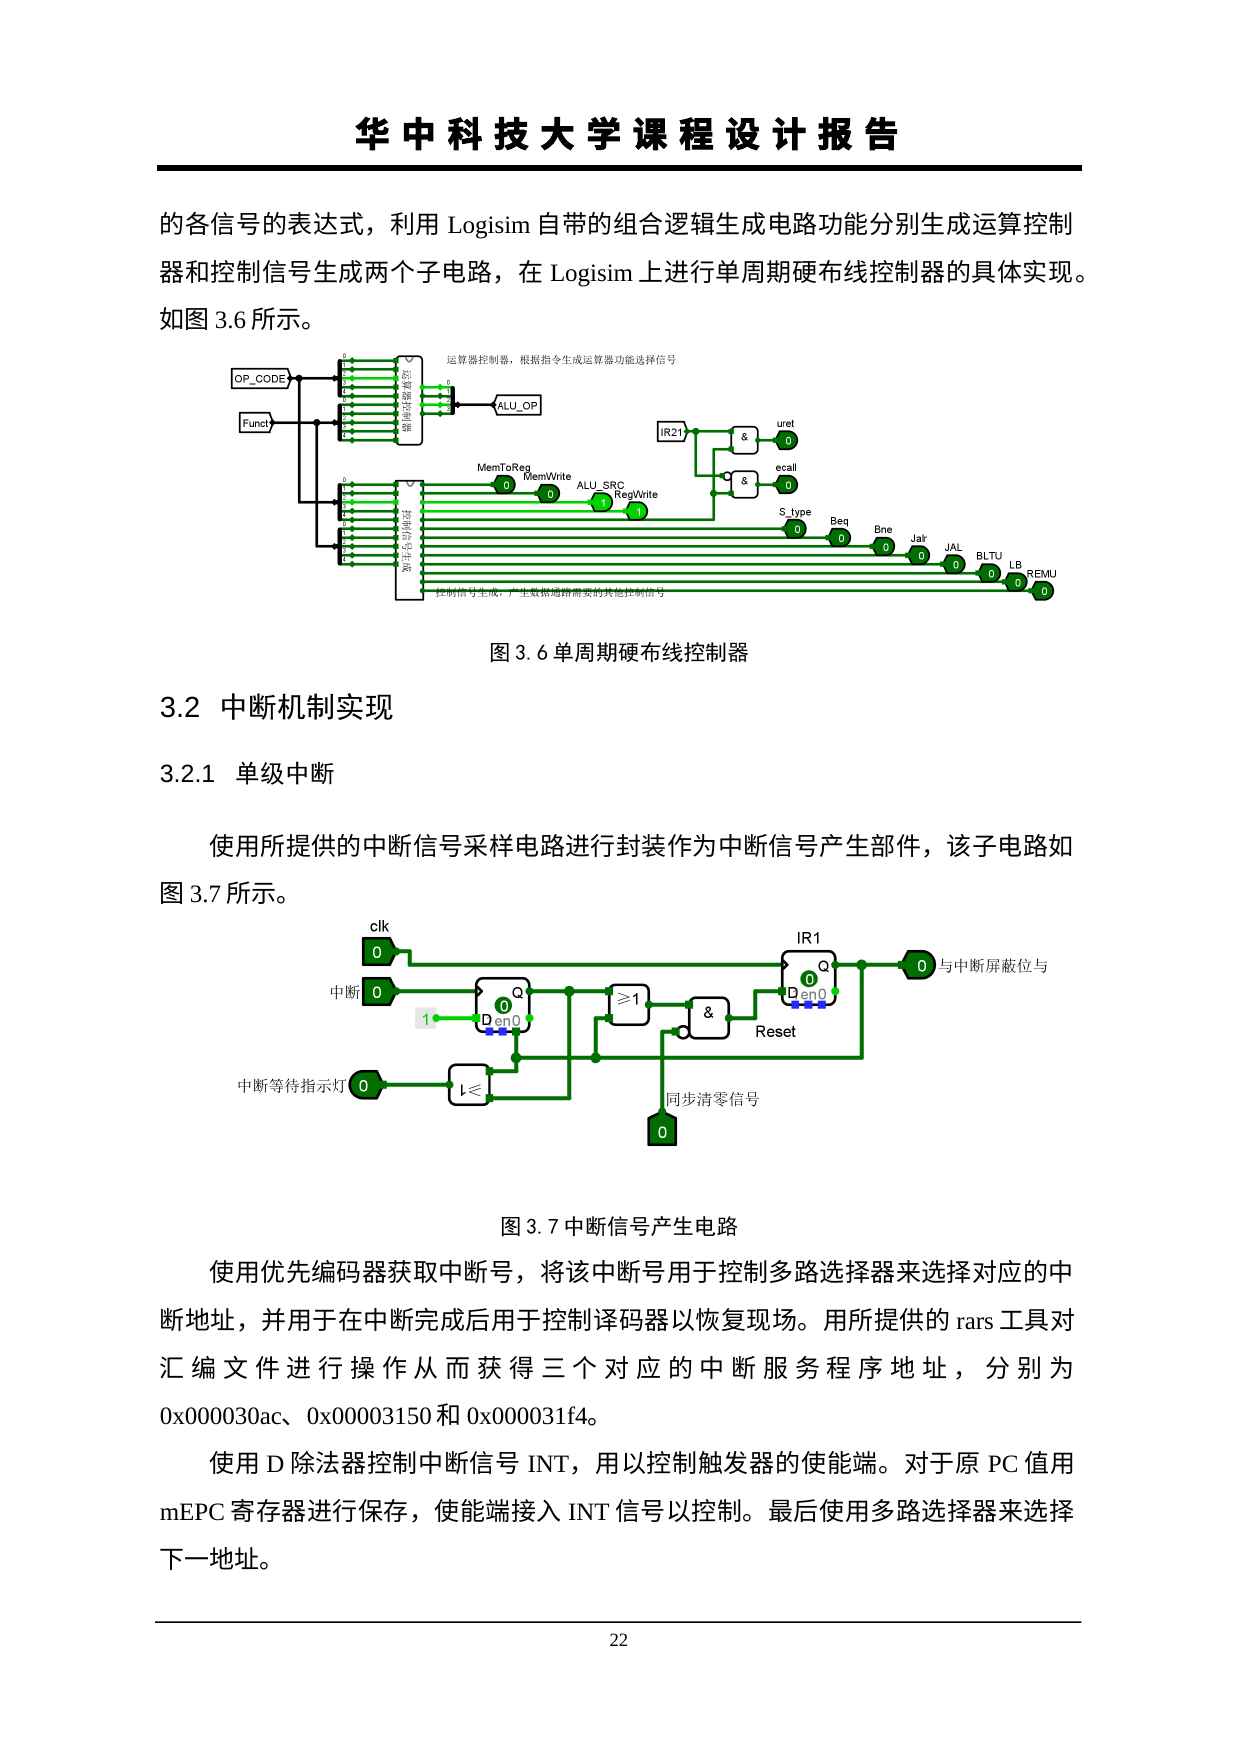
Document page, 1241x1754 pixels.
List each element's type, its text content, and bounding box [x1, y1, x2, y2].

picture [220, 341, 1064, 617]
text 使用D除法器控制中断信号INT，用以控制触发器的使能端。对于原PC值用mEPC寄存器进行保存，使能端接入INT信号以控制。最后使用多路选择器来选择下一地址。 [159, 1438, 1075, 1581]
text 使用所提供的中断信号采样电路进行封装作为中断信号产生部件，该子电路如图3.7所示。 [159, 820, 1075, 916]
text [159, 198, 1075, 342]
text 使用优先编码器获取中断号，将该中断号用于控制多路选择器来选择对应的中断地址，并用于在中断完成后用于控制译码器以恢复现场。用所提供的rars工具对汇编文件进行操作从而获得三个对应的中断服务程序地址，分别为0x000030ac、0x00003150和0x000031f4。 [159, 1247, 1075, 1438]
text 图3.6单周期硬布线控制器 [159, 638, 1078, 663]
text 图3.7中断信号产生电路 [159, 1212, 1078, 1237]
subtitle 单级中断 [159, 748, 1078, 796]
subtitle 中断机制实现 [159, 688, 1053, 723]
picture [231, 915, 1054, 1159]
